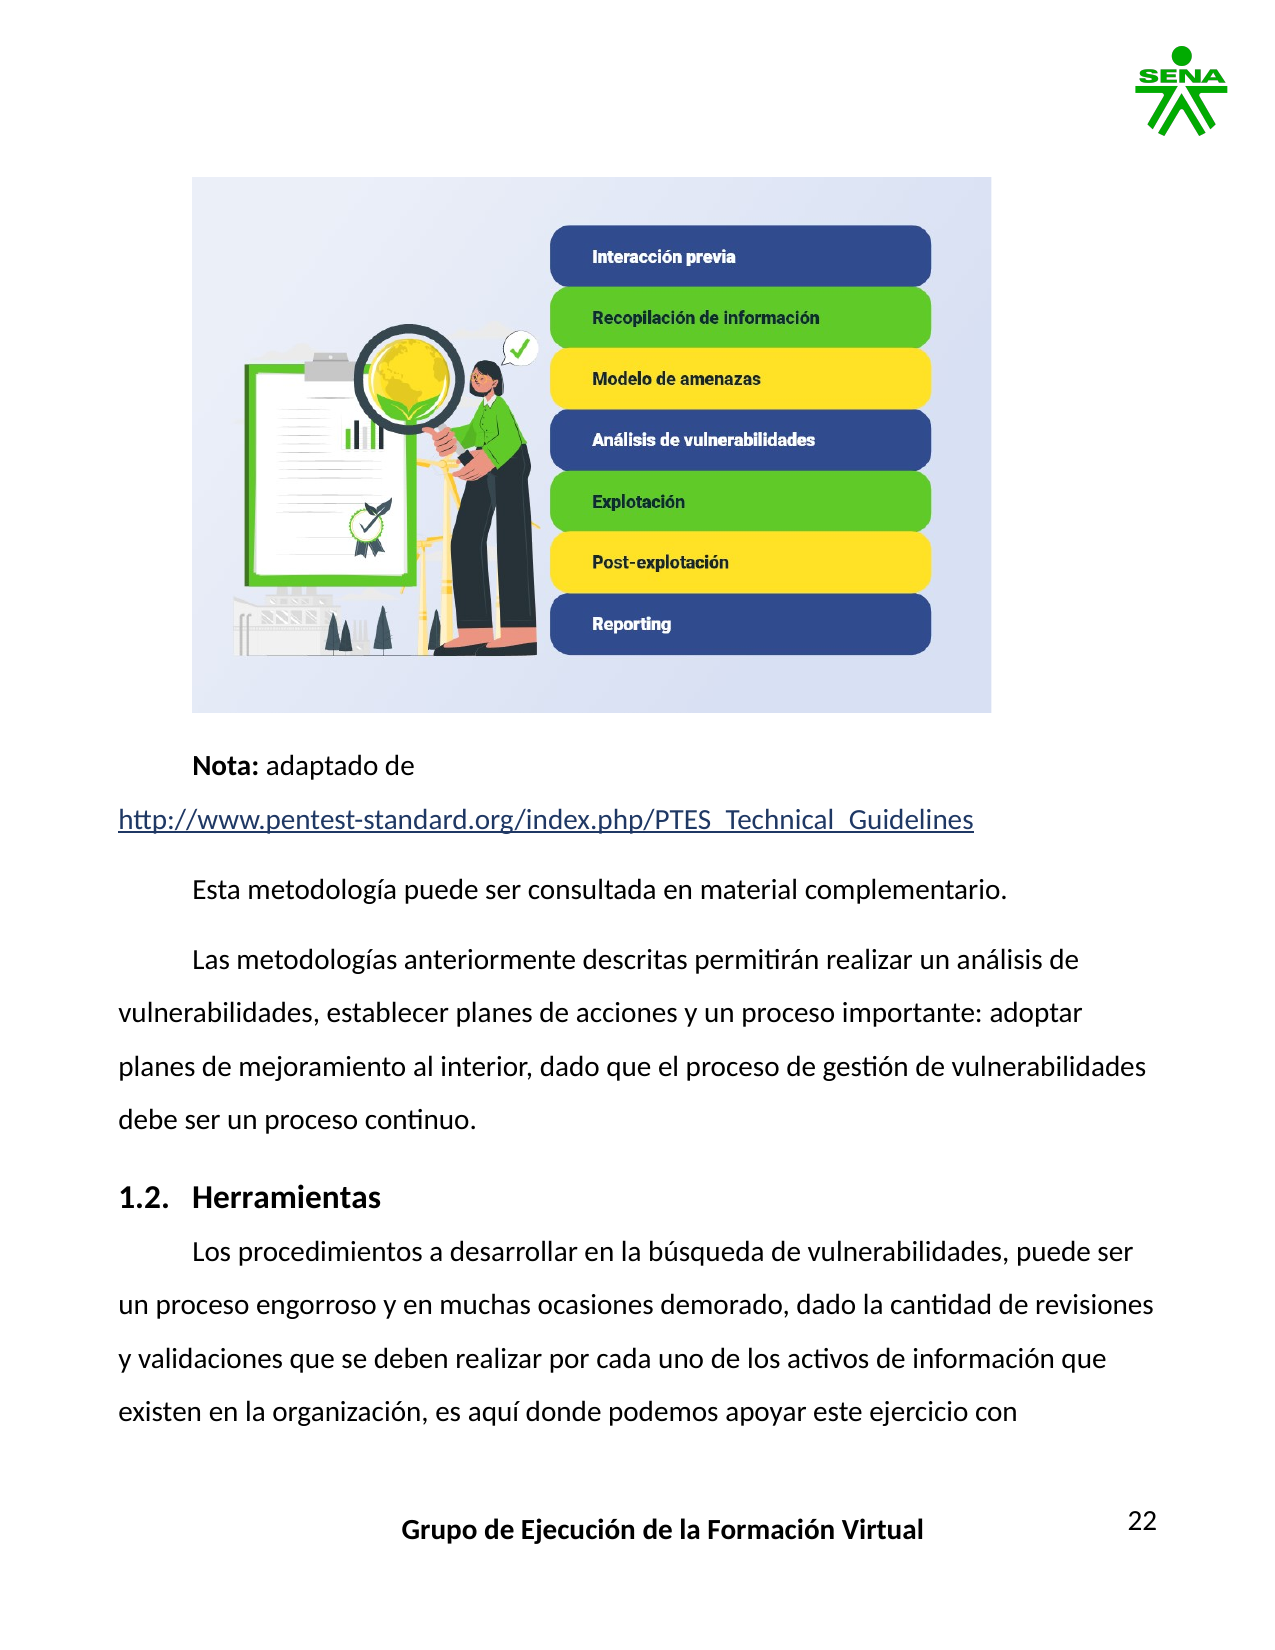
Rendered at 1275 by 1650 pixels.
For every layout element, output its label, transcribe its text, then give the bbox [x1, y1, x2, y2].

text Las metodologías anteriormente descritas permitirán realizar un análisis de vulnerabilidades, establecer planes de acciones y un proceso importante: adoptar planes de mejoramiento al interior, dado que el proceso de gestión de vulnerabilidades debe ser un proceso continuo. [118, 941, 1157, 1137]
picture [1135, 46, 1228, 136]
text Esta metodología puede ser consultada en material complementario. [118, 871, 1157, 907]
text Nota: adaptado de http://www.pentest-standard.org/index.php/PTES_Technical_Guidelines [118, 747, 1157, 836]
subtitle Herramientas [118, 1176, 1157, 1216]
picture [192, 177, 992, 713]
